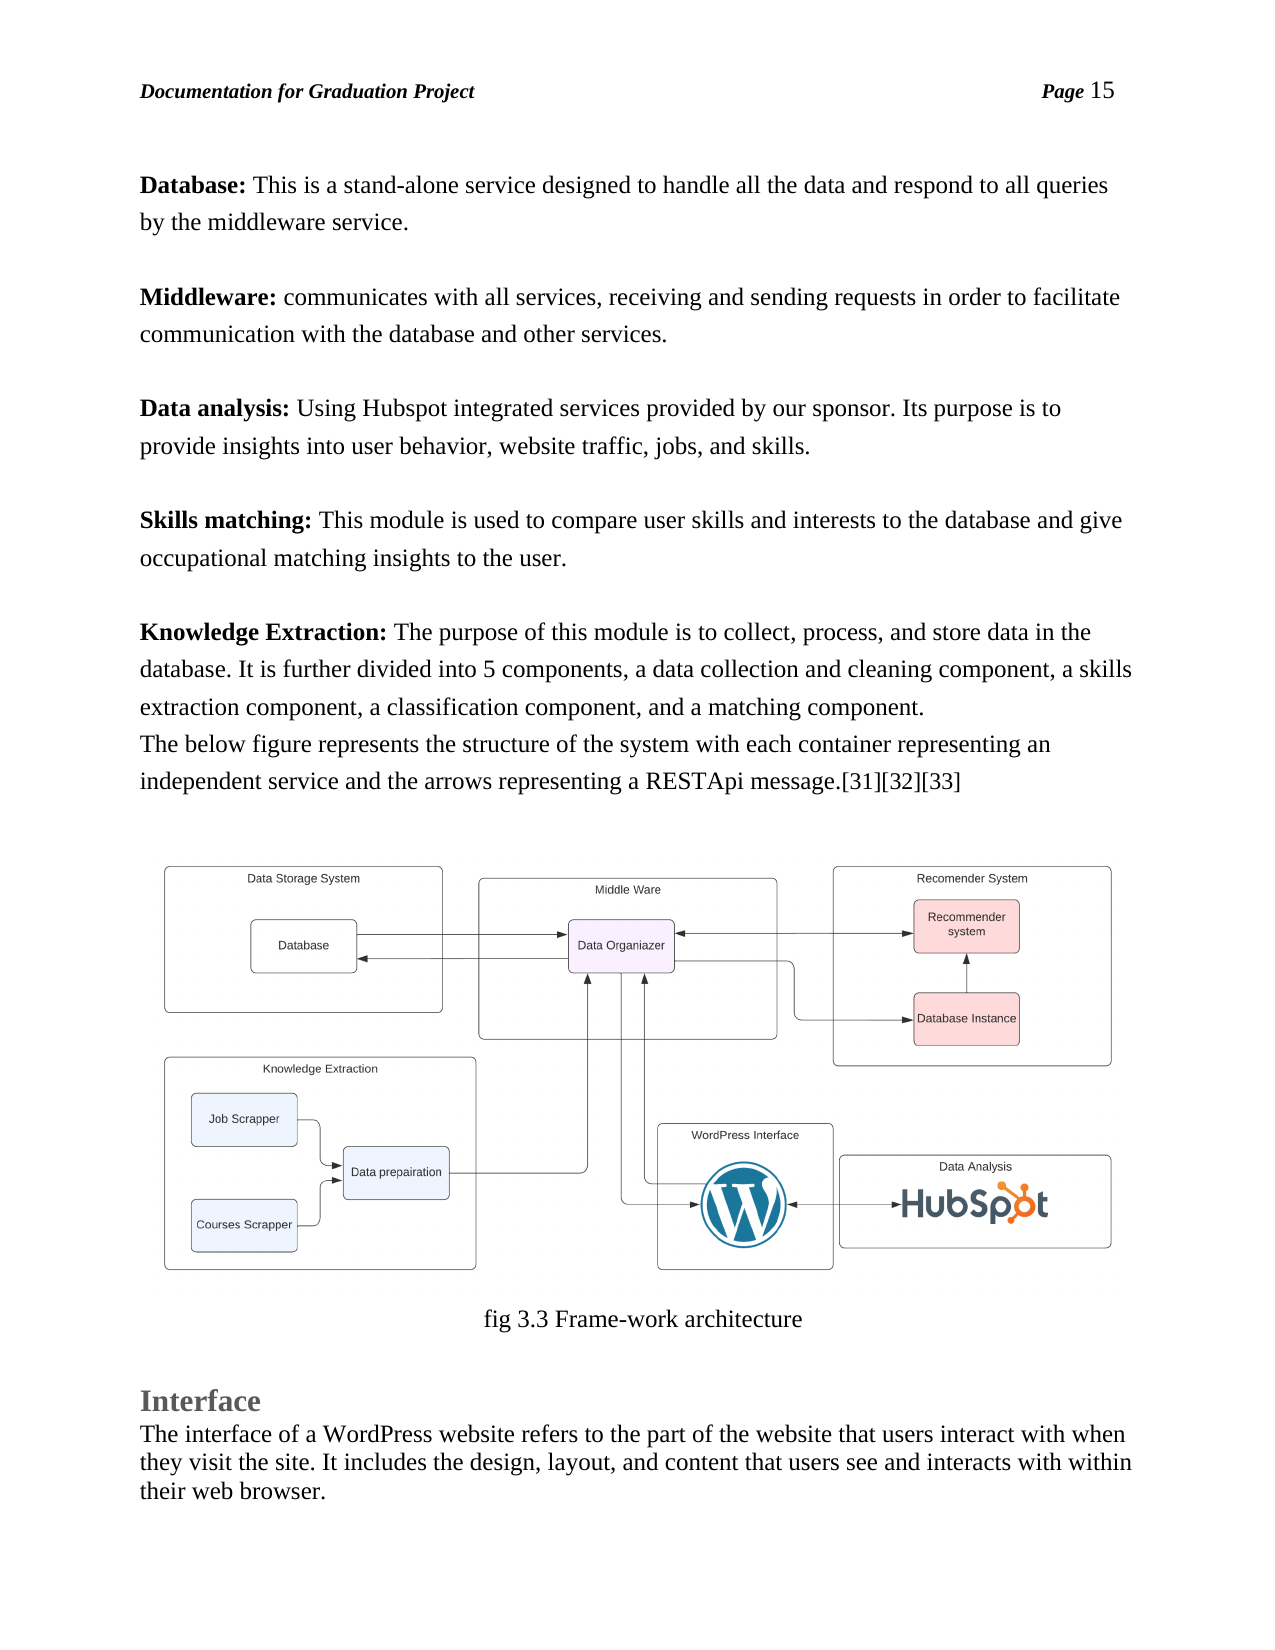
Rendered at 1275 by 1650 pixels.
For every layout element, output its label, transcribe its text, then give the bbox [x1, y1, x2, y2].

text Data analysis: Using Hubspot integrated services provided by our sponsor. Its purpose is to provide insights into user behavior, website traffic, jobs, and skills. [139, 393, 1136, 459]
text fig 3.3 Frame-work architecture [439, 1304, 1136, 1332]
text Knowledge Extraction: The purpose of this module is to collect, process, and store data in the database. It is further divided into 5 components, a data collection and cleaning component, a skills extraction component, a classification component, and a matching component. [139, 617, 1136, 721]
picture [139, 841, 1136, 1296]
subtitle Interface [139, 1383, 1136, 1419]
text Middleware: communicates with all services, receiving and sending requests in order to facilitate communication with the database and other services. [139, 282, 1136, 348]
text Skills matching: This module is used to compare user skills and interests to the database and give occupational matching insights to the user. [139, 505, 1136, 571]
text The interface of a WordPress website refers to the part of the website that users interact with when they visit the site. It includes the design, layout, and content that users see and interacts with within their web browser. [139, 1419, 1136, 1505]
text Database: This is a stand-alone service designed to handle all the data and respond to all queries by the middleware service. [139, 170, 1136, 236]
text The below figure represents the structure of the system with each container representing an independent service and the arrows representing a RESTApi message.[31][32][33] [139, 729, 1136, 795]
